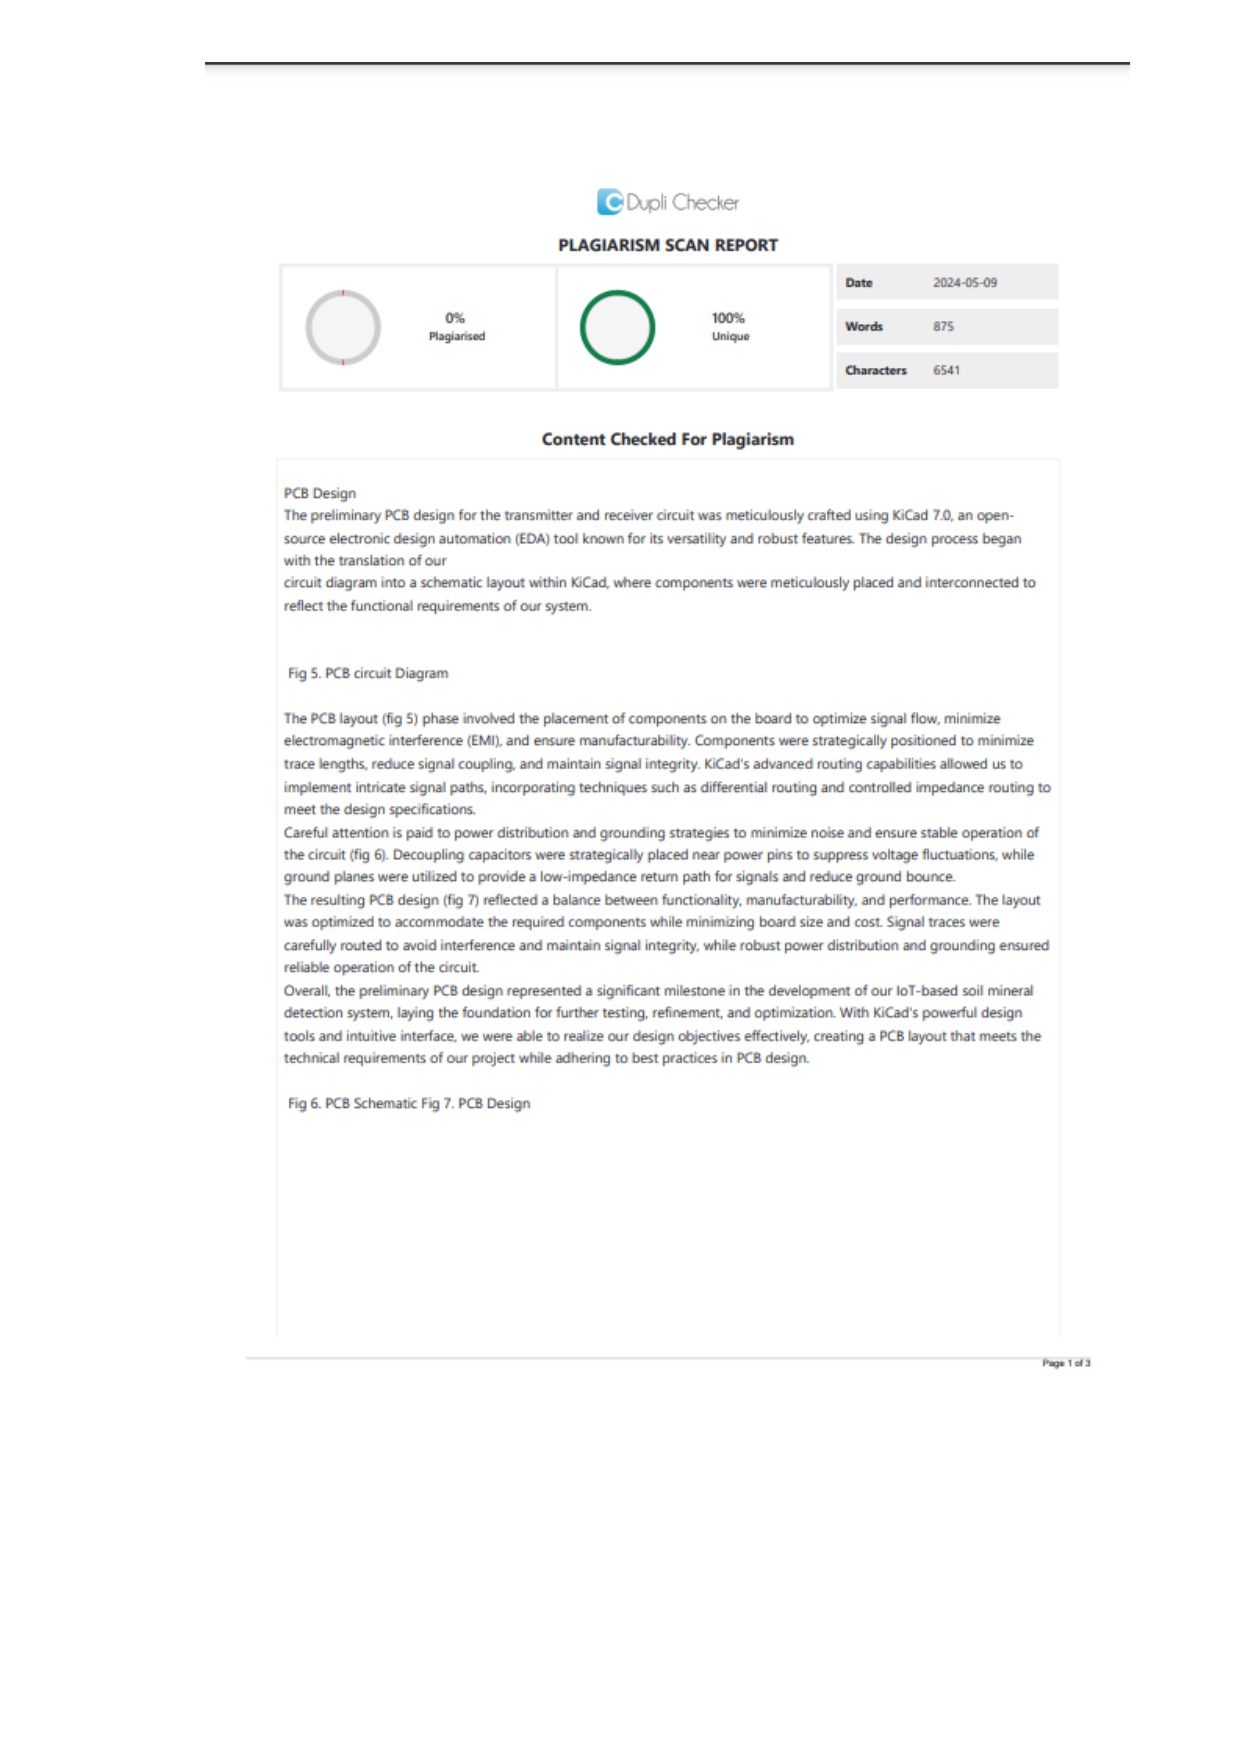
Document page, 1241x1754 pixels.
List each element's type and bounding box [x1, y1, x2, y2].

picture [205, 62, 1131, 1376]
